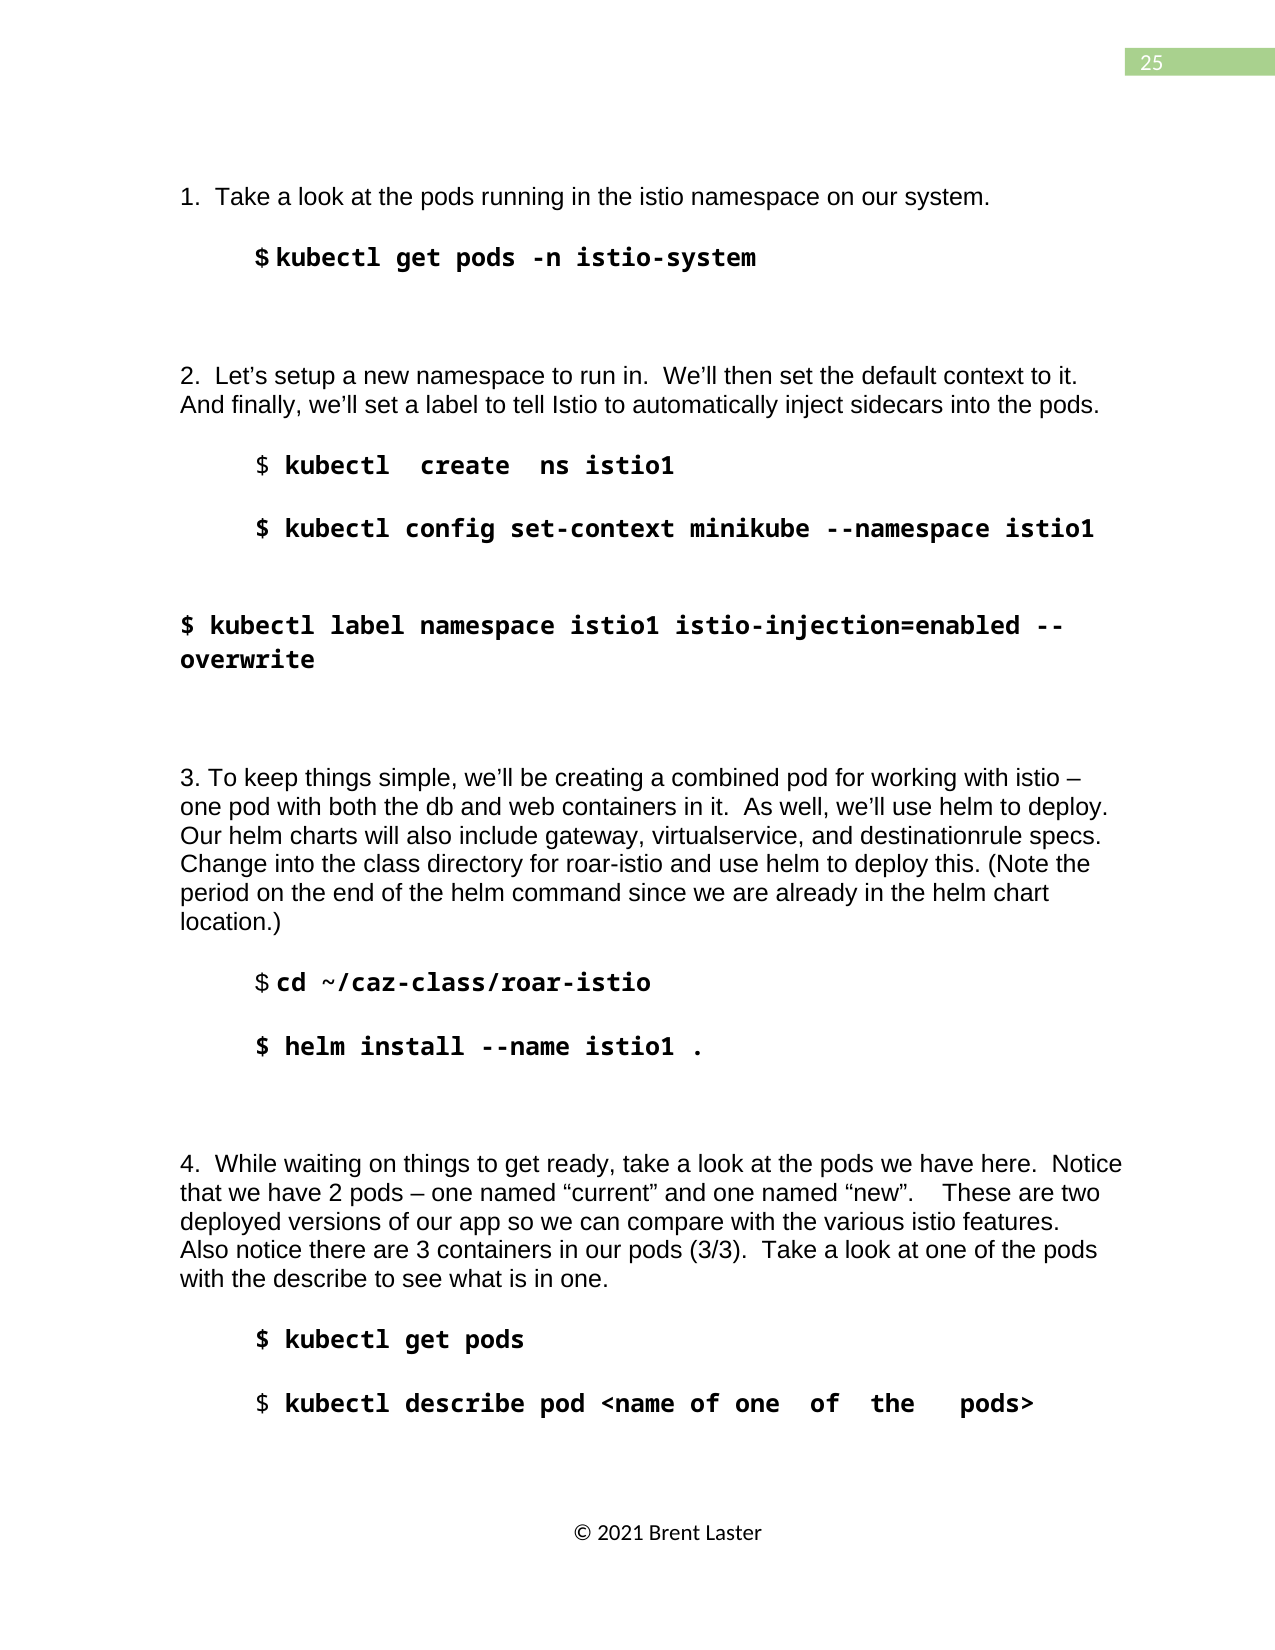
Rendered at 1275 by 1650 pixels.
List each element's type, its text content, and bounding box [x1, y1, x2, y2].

text 1. Take a look at the pods running in the istio namespace on our system. [180, 182, 1125, 211]
text $ helm install --name istio1 . [180, 1028, 1125, 1062]
text $ kubectl create ns istio1 [180, 447, 1125, 482]
text $ kubectl label namespace istio1 istio-injection=enabled --overwrite [315, 608, 1125, 676]
text $ cd ~/caz-class/roar-istio [180, 965, 1125, 999]
text 4. While waiting on things to get ready, take a look at the pods we have here. Notice that we have 2 pods – one named “current” and one named “new”. These are two deployed versions of our app so we can compare with the various istio features. Also notice there are 3 containers in our pods (3/3). Take a look at one of the pods with the describe to see what is in one. [180, 1149, 1125, 1293]
text 2. Let’s setup a new namespace to run in. We’ll then set the default context to it. And finally, we’ll set a label to tell Istio to automatically inject sidecars into the pods. [180, 361, 1125, 418]
text $ kubectl get pods [180, 1322, 1125, 1356]
text $ kubectl get pods -n istio-system [180, 240, 1125, 274]
text $ kubectl config set-context minikube --namespace istio1 [180, 511, 1125, 579]
text 3. To keep things simple, we’ll be creating a combined pod for working with istio – one pod with both the db and web containers in it. As well, we’ll use helm to deploy. Our helm charts will also include gateway, virtualservice, and destinationrule specs. Change into the class directory for roar-istio and use helm to deploy this. (Note the period on the end of the helm command since we are already in the helm chart location.) [180, 763, 1125, 936]
text $ kubectl describe pod <name of one of the pods> [180, 1385, 1125, 1419]
